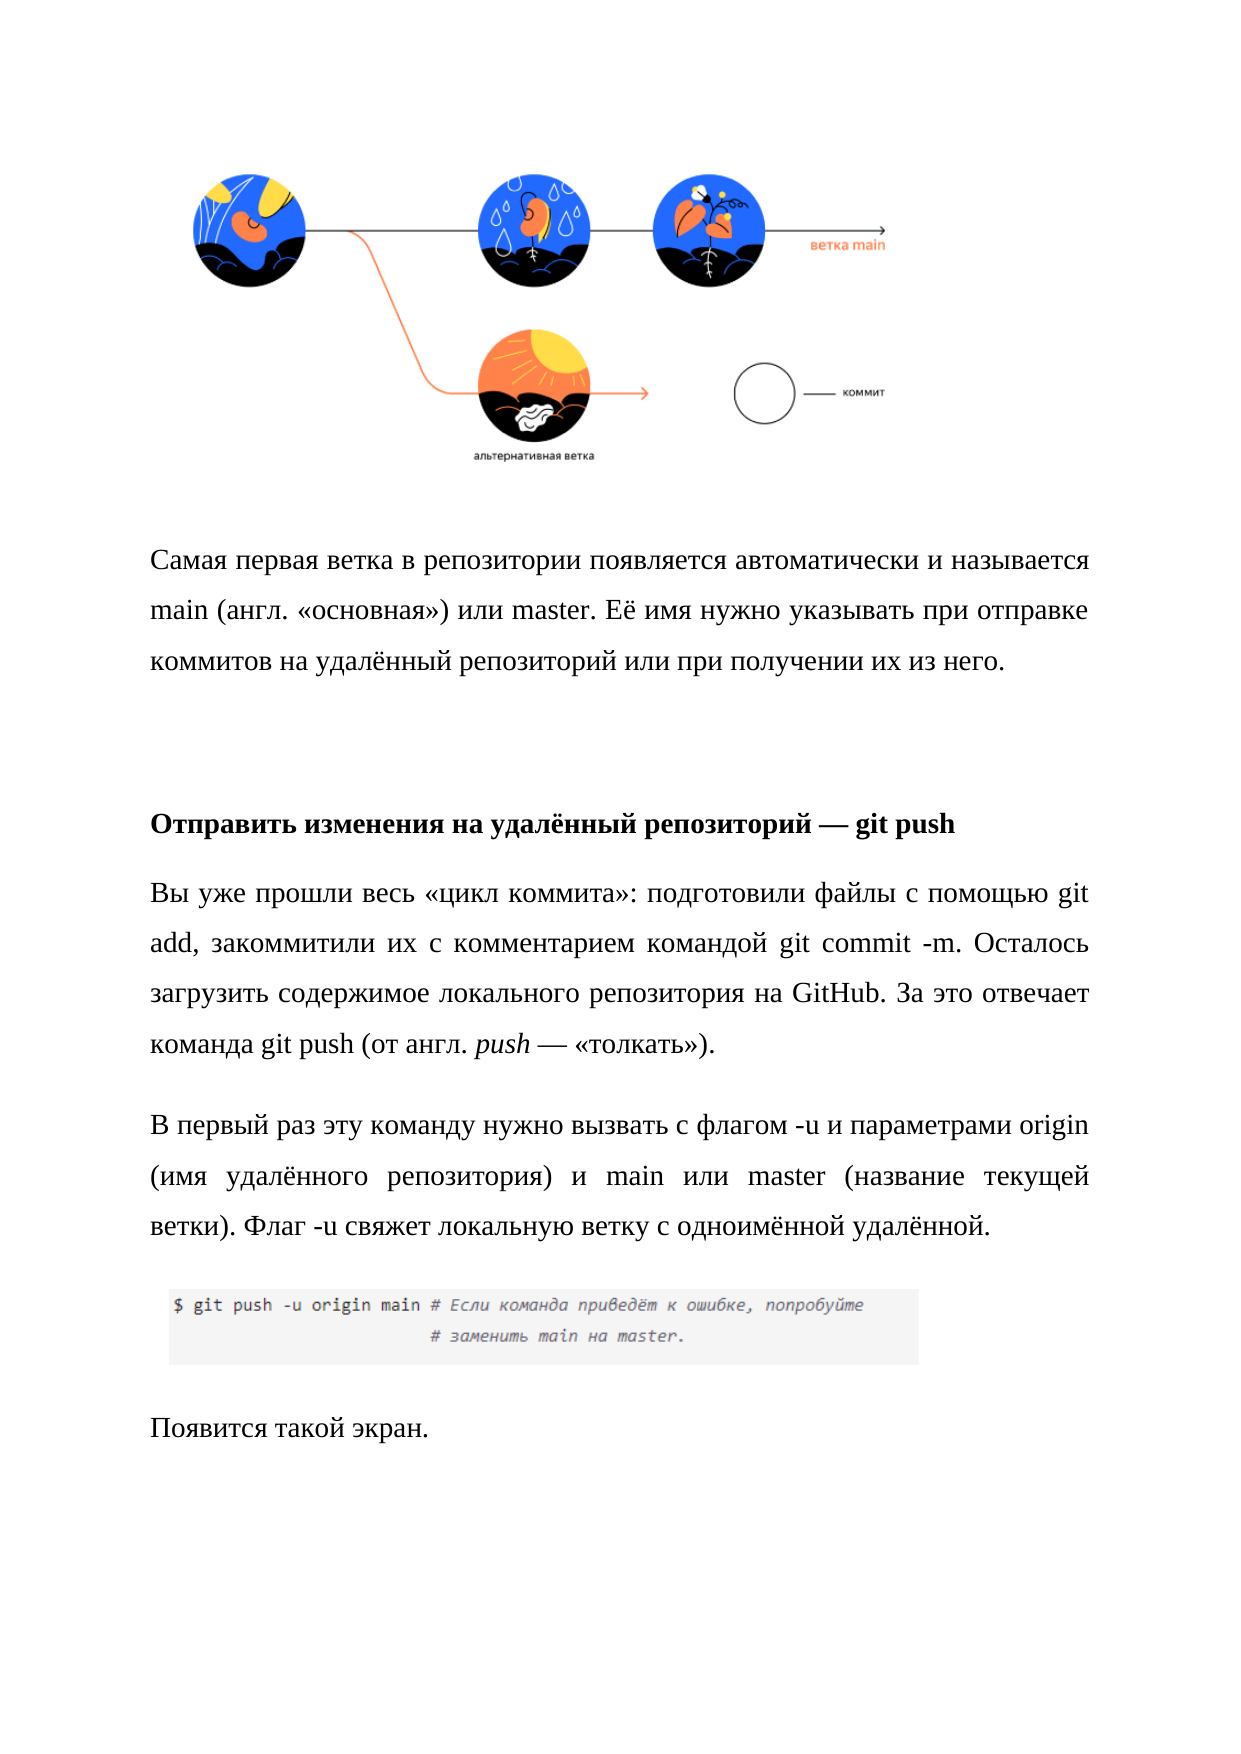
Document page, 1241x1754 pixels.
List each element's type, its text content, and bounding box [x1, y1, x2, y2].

text Самая первая ветка в репозитории появляется автоматически и называется main (англ. «основная») или master. Её имя нужно указывать при отправке коммитов на удалённый репозиторий или при получении их из него. [150, 542, 1090, 676]
text Появится такой экран. [150, 1410, 1090, 1443]
text В первый раз эту команду нужно вызвать с флагом -u и параметрами origin (имя удалённого репозитория) и main или master (название текущей ветки). Флаг -u свяжет локальную ветку с одноимённой удалённой. [150, 1107, 1090, 1242]
subtitle Отправить изменения на удалённый репозиторий — git push [150, 806, 1090, 839]
text Вы уже прошли весь «цикл коммита»: подготовили файлы с помощью git add, закоммитили их с комментарием командой git commit -m. Осталось загрузить содержимое локального репозитория на GitHub. За это отвечает команда git push (от англ. push — «толкать»). [150, 875, 1090, 1059]
